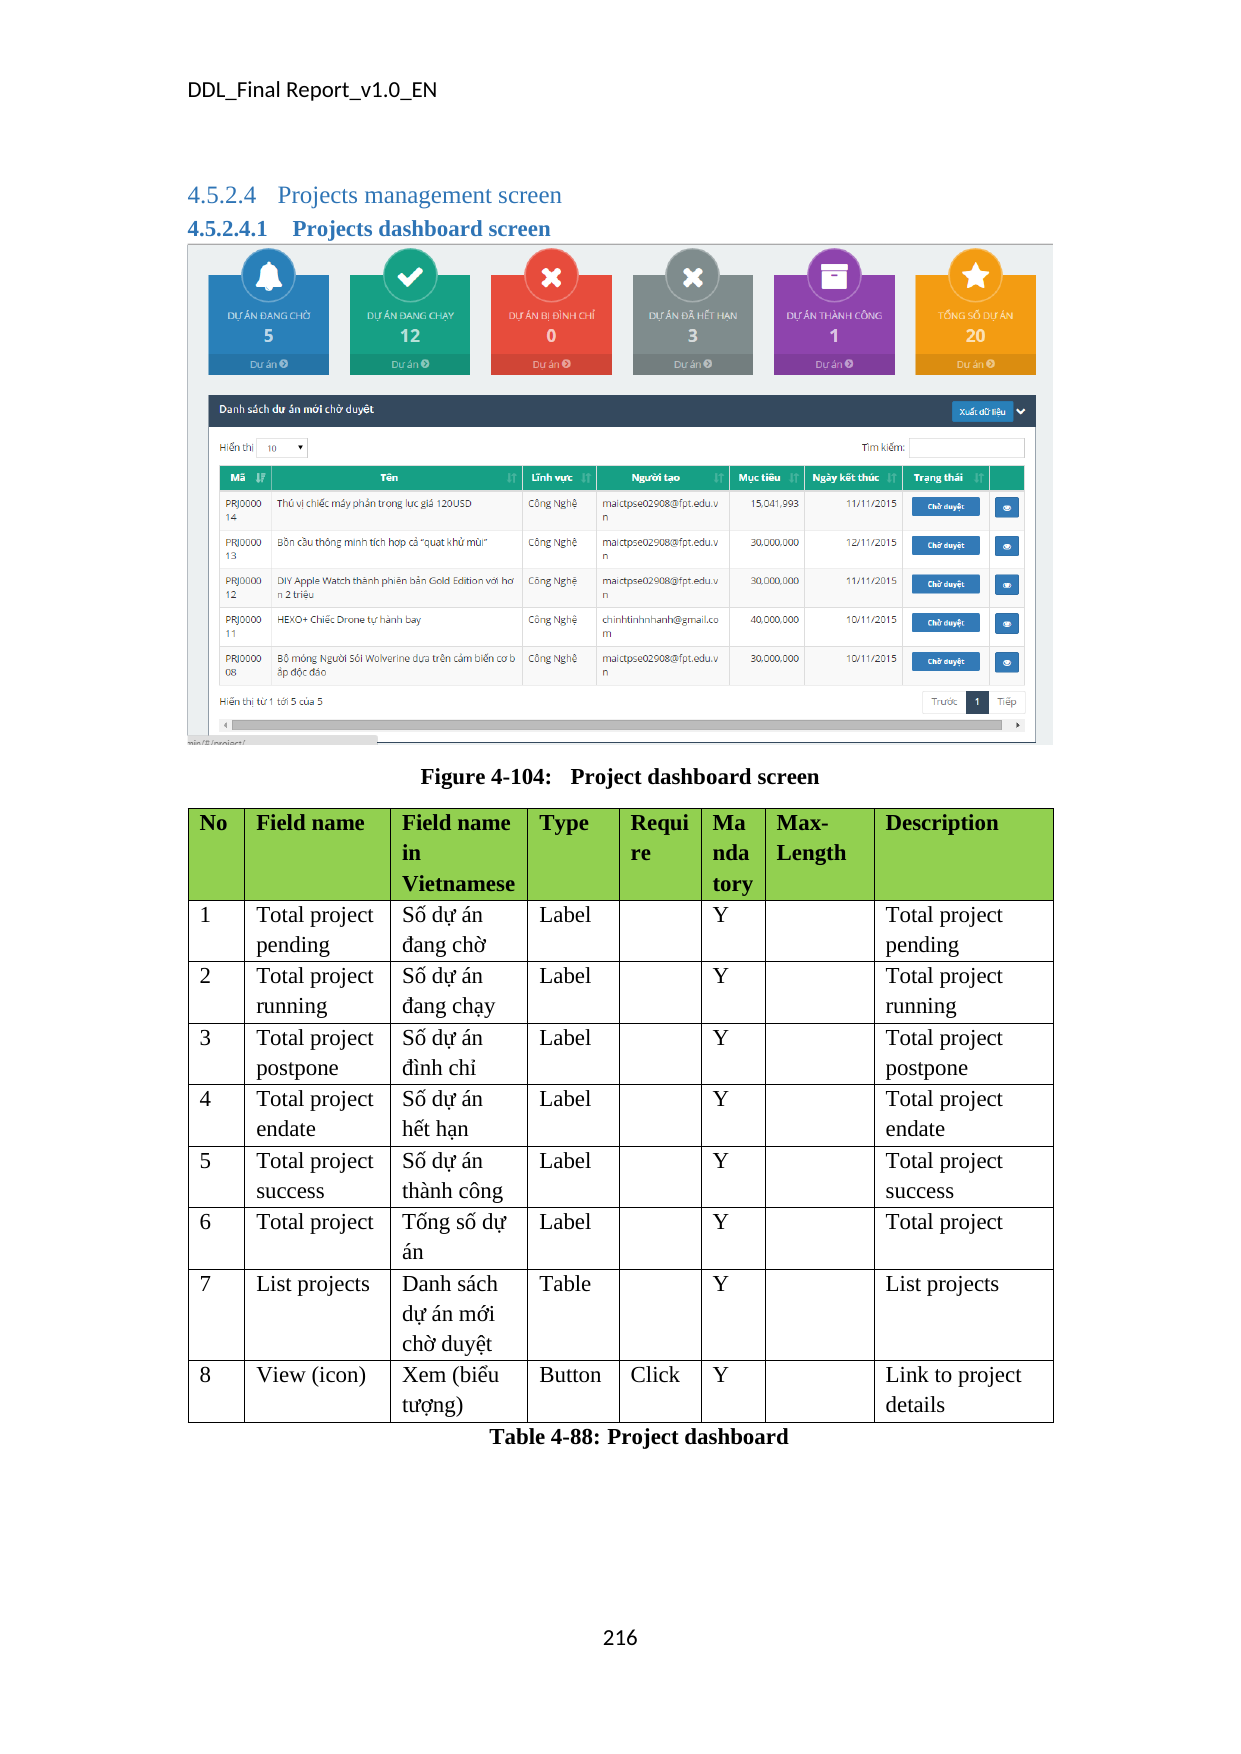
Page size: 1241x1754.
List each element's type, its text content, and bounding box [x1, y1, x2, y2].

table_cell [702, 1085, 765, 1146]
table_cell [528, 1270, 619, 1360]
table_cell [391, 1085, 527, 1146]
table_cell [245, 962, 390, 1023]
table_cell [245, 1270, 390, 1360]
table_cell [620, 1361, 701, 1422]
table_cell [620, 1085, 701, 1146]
text Project dashboard [225, 1423, 1053, 1449]
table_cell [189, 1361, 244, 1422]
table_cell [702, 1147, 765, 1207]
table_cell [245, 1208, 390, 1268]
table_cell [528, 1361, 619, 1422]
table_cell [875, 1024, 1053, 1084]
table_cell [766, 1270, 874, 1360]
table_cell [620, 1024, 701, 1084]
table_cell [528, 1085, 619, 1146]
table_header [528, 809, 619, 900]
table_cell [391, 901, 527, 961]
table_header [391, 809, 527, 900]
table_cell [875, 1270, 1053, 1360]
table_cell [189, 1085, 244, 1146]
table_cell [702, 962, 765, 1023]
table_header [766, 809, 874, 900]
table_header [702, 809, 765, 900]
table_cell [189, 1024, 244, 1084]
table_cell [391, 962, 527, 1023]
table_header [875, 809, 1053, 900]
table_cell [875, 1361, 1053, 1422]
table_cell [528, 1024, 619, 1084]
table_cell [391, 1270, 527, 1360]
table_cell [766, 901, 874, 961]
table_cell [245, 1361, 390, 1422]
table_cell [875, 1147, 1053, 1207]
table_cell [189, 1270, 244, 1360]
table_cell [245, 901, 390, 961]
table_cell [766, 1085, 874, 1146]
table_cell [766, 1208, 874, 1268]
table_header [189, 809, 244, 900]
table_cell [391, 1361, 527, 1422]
subtitle Projects dashboard screen [187, 215, 1053, 242]
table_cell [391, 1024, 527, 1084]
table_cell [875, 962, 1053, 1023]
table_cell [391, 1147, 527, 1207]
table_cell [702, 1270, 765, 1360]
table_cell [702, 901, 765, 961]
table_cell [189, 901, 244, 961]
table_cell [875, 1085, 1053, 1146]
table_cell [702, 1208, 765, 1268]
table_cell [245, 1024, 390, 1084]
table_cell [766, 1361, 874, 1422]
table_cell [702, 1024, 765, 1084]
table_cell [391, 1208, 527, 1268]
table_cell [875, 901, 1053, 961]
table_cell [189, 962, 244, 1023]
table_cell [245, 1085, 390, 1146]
picture [187, 243, 1053, 745]
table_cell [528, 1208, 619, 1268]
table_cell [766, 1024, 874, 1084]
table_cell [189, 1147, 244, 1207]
subtitle Projects management screen [187, 180, 1053, 209]
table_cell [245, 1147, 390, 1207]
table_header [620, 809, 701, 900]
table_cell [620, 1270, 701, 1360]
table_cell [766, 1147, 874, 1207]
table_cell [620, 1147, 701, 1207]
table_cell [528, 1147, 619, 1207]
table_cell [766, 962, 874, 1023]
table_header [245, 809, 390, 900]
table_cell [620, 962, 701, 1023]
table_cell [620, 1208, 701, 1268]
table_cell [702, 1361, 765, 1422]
text Project dashboard screen [187, 763, 1053, 789]
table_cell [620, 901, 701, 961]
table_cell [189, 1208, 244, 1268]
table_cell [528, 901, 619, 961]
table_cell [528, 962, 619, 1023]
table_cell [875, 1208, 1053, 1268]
